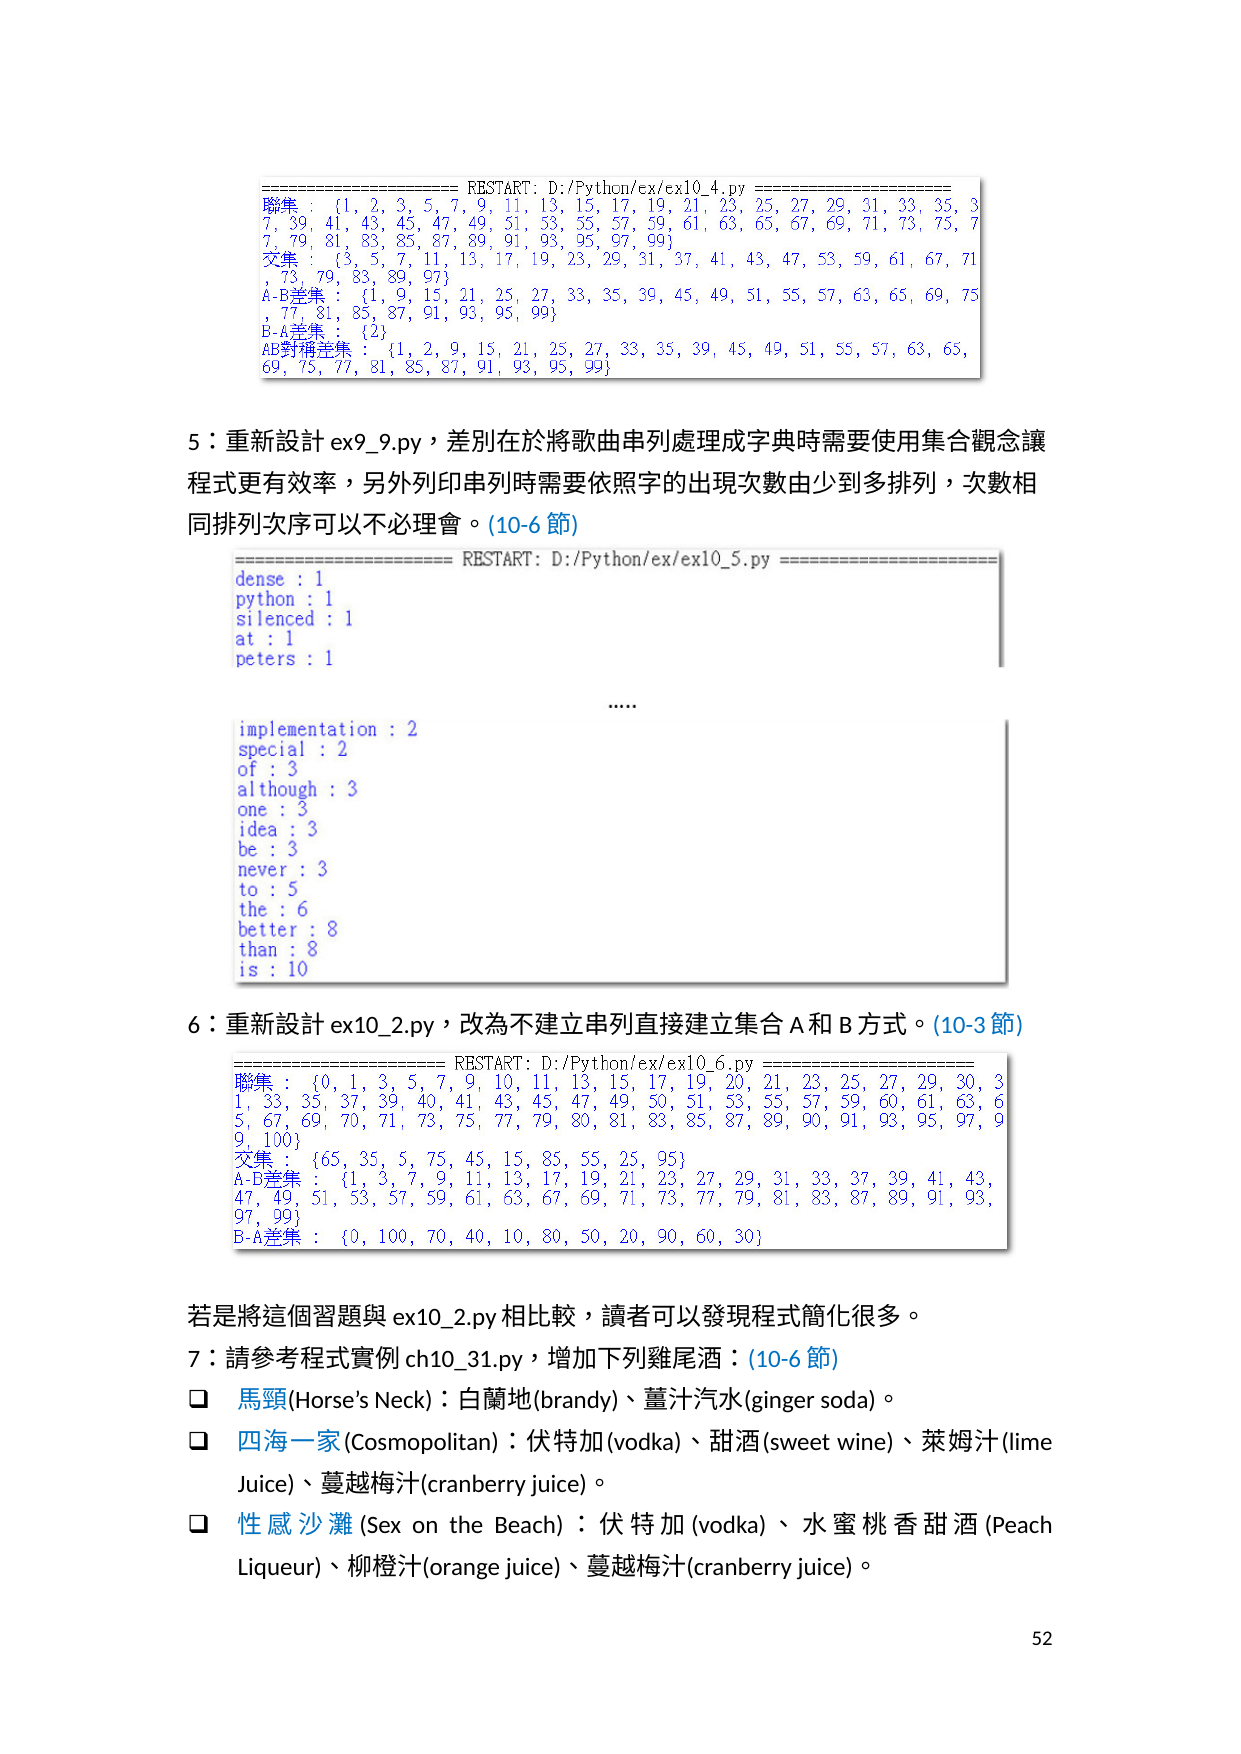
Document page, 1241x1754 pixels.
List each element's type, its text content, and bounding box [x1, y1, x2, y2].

picture [223, 1043, 1017, 1259]
text 6：重新設計ex10_2.py，改為不建立串列直接建立集合A和B方式。(10-3節) [187, 1002, 1053, 1044]
text 5：重新設計ex9_9.py，差別在於將歌曲串列處理成字典時需要使用集合觀念讓程式更有效率，另外列印串列時需要依照字的出現次數由少到多排列，次數相同排列次序可以不必理會。(10-6節) [187, 419, 1053, 544]
list 四海一家(Cosmopolitan)：伏特加(vodka)、甜酒(sweet wine)、萊姆汁(lime Juice)、蔓越梅汁(cranberry juice)。 [187, 1419, 1053, 1502]
picture [251, 168, 989, 387]
text 若是將這個習題與ex10_2.py相比較，讀者可以發現程式簡化很多。 [187, 1294, 1053, 1335]
list 馬頸(Horse’s Neck)：白蘭地(brandy)、薑汁汽水(ginger soda)。 [187, 1377, 1053, 1419]
list 性感沙灘(Sex on the Beach)：伏特加(vodka)、水蜜桃香甜酒(Peach Liqueur)、柳橙汁(orange juice)、蔓越梅汁(cranberry juice)。 [187, 1502, 1053, 1585]
text 7：請參考程式實例ch10_31.py，增加下列雞尾酒：(10-6節) [187, 1335, 1053, 1377]
picture [227, 543, 1014, 991]
